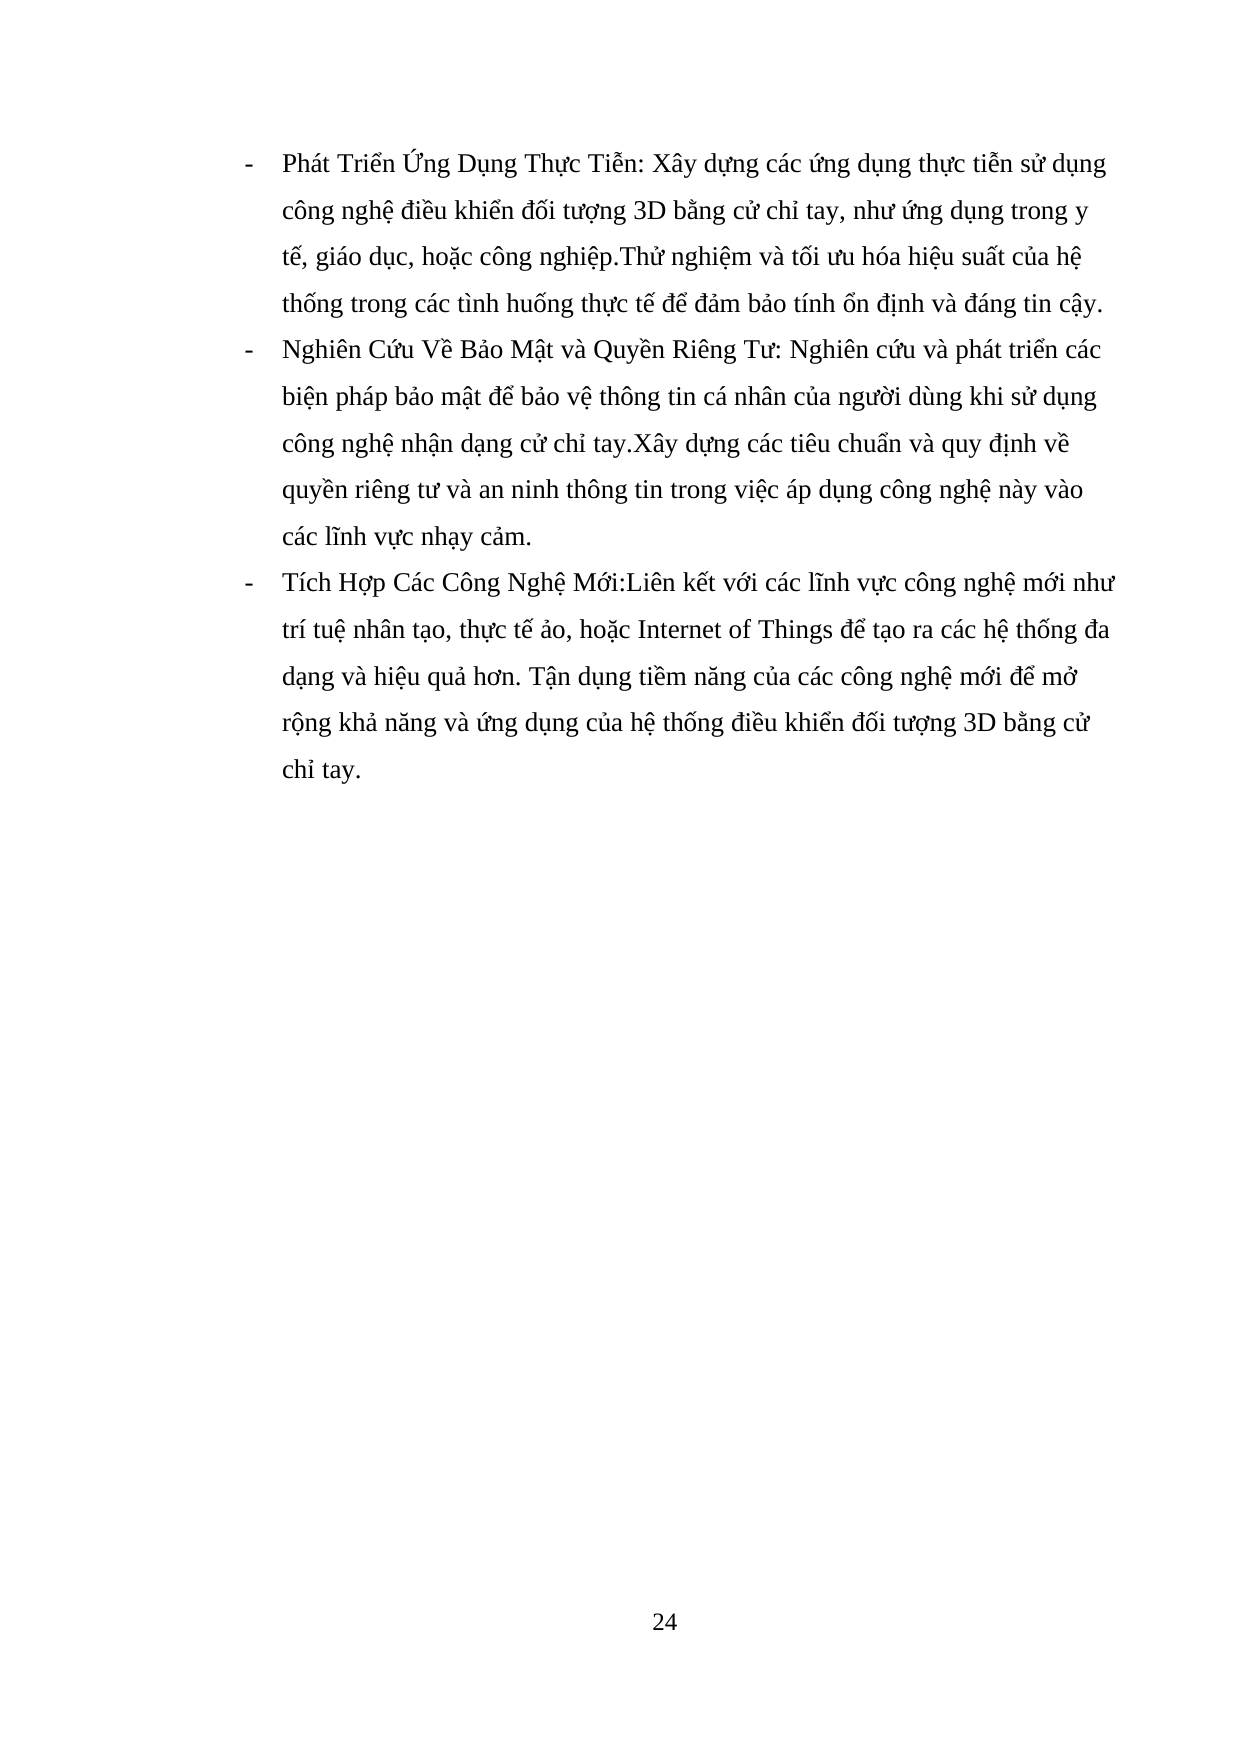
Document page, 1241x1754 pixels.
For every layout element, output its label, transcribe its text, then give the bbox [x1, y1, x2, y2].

list Phát Triển Ứng Dụng Thực Tiễn: Xây dựng các ứng dụng thực tiễn sử dụng công nghệ điều khiển đối tượng 3D bằng cử chỉ tay, như ứng dụng trong y tế, giáo dục, hoặc công nghiệp.Thử nghiệm và tối ưu hóa hiệu suất của hệ thống trong các tình huống thực tế để đảm bảo tính ổn định và đáng tin cậy. [244, 148, 1122, 318]
list Tích Hợp Các Công Nghệ Mới:Liên kết với các lĩnh vực công nghệ mới như trí tuệ nhân tạo, thực tế ảo, hoặc Internet of Things để tạo ra các hệ thống đa dạng và hiệu quả hơn. Tận dụng tiềm năng của các công nghệ mới để mở rộng khả năng và ứng dụng của hệ thống điều khiển đối tượng 3D bằng cử chỉ tay. [244, 608, 1122, 826]
list Nghiên Cứu Về Bảo Mật và Quyền Riêng Tư: Nghiên cứu và phát triển các biện pháp bảo mật để bảo vệ thông tin cá nhân của người dùng khi sử dụng công nghệ nhận dạng cử chỉ tay.Xây dựng các tiêu chuẩn và quy định về quyền riêng tư và an ninh thông tin trong việc áp dụng công nghệ này vào các lĩnh vực nhạy cảm. [244, 355, 1122, 572]
